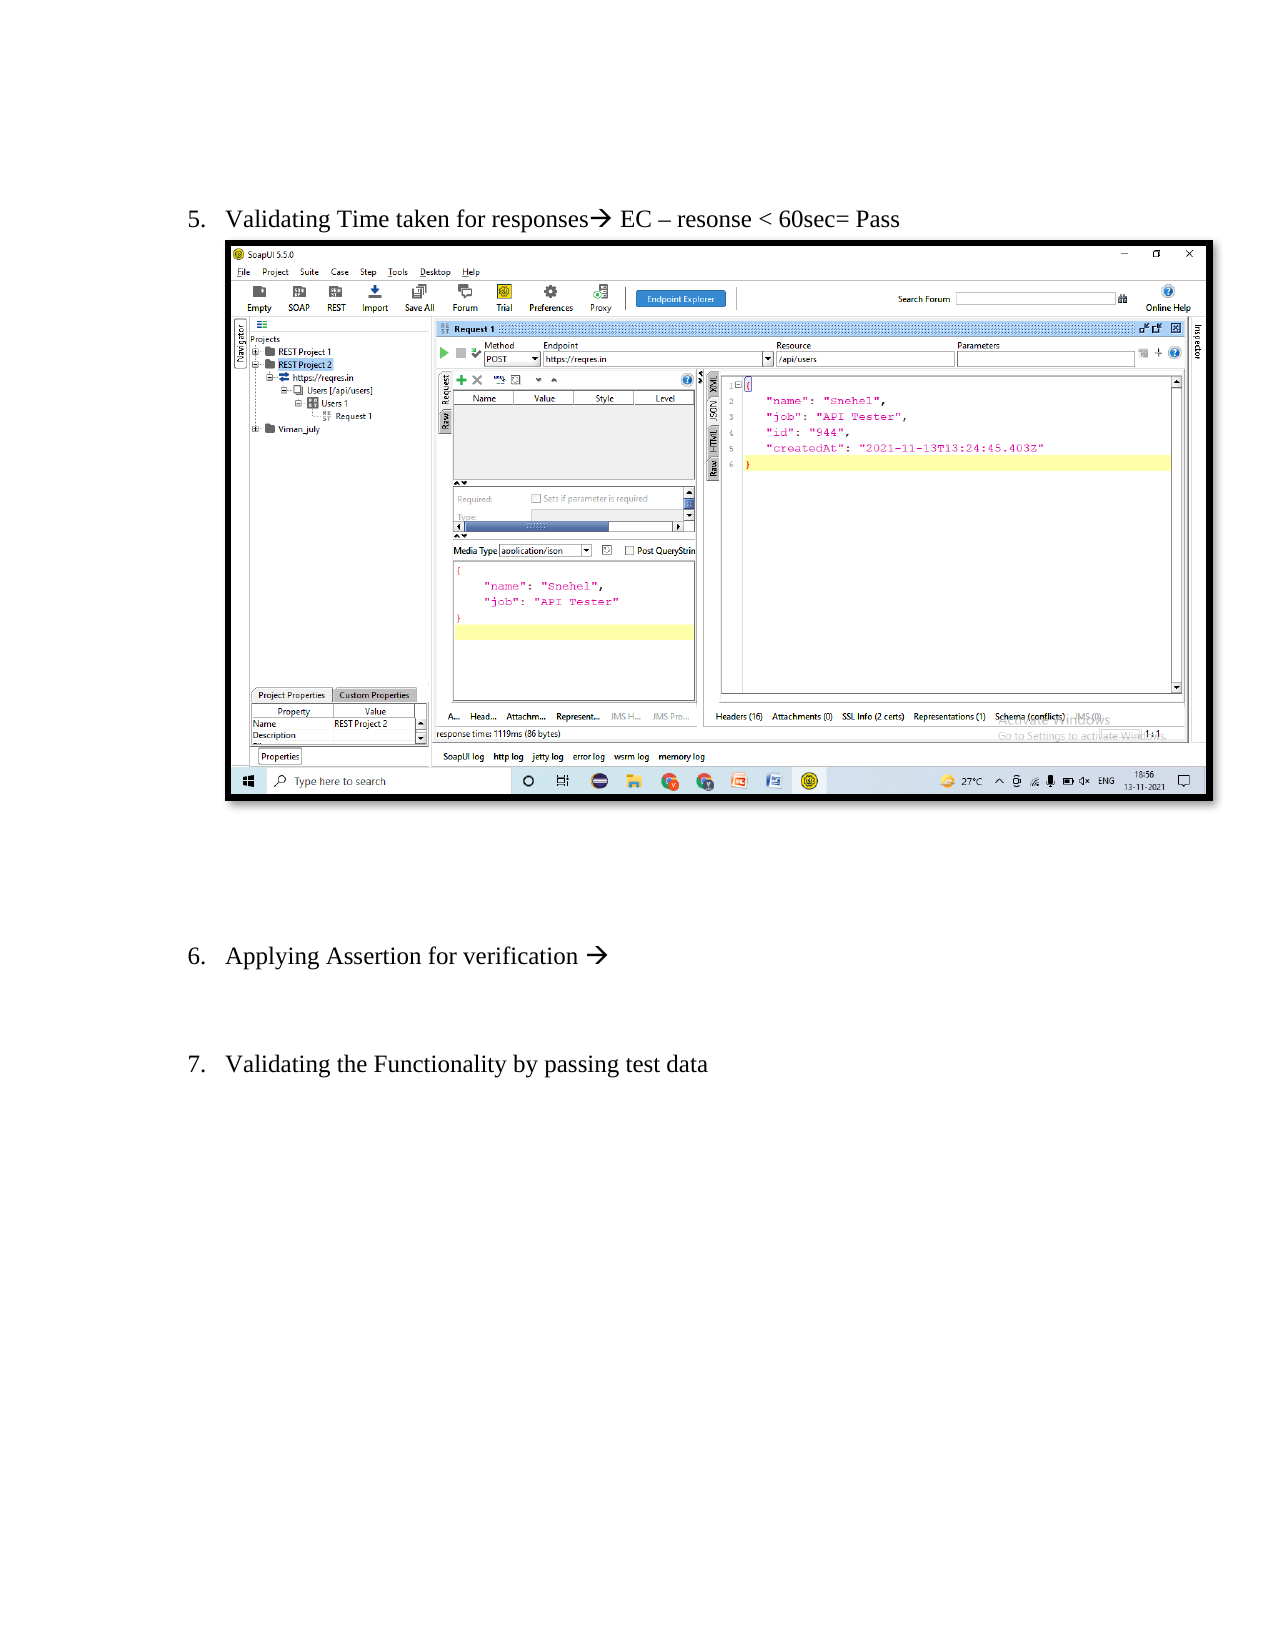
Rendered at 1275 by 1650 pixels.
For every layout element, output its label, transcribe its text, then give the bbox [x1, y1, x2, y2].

list Applying Assertion for verification [187, 941, 1125, 970]
picture [231, 246, 1206, 794]
list Validating the Functionality by passing test data [187, 1049, 1125, 1078]
